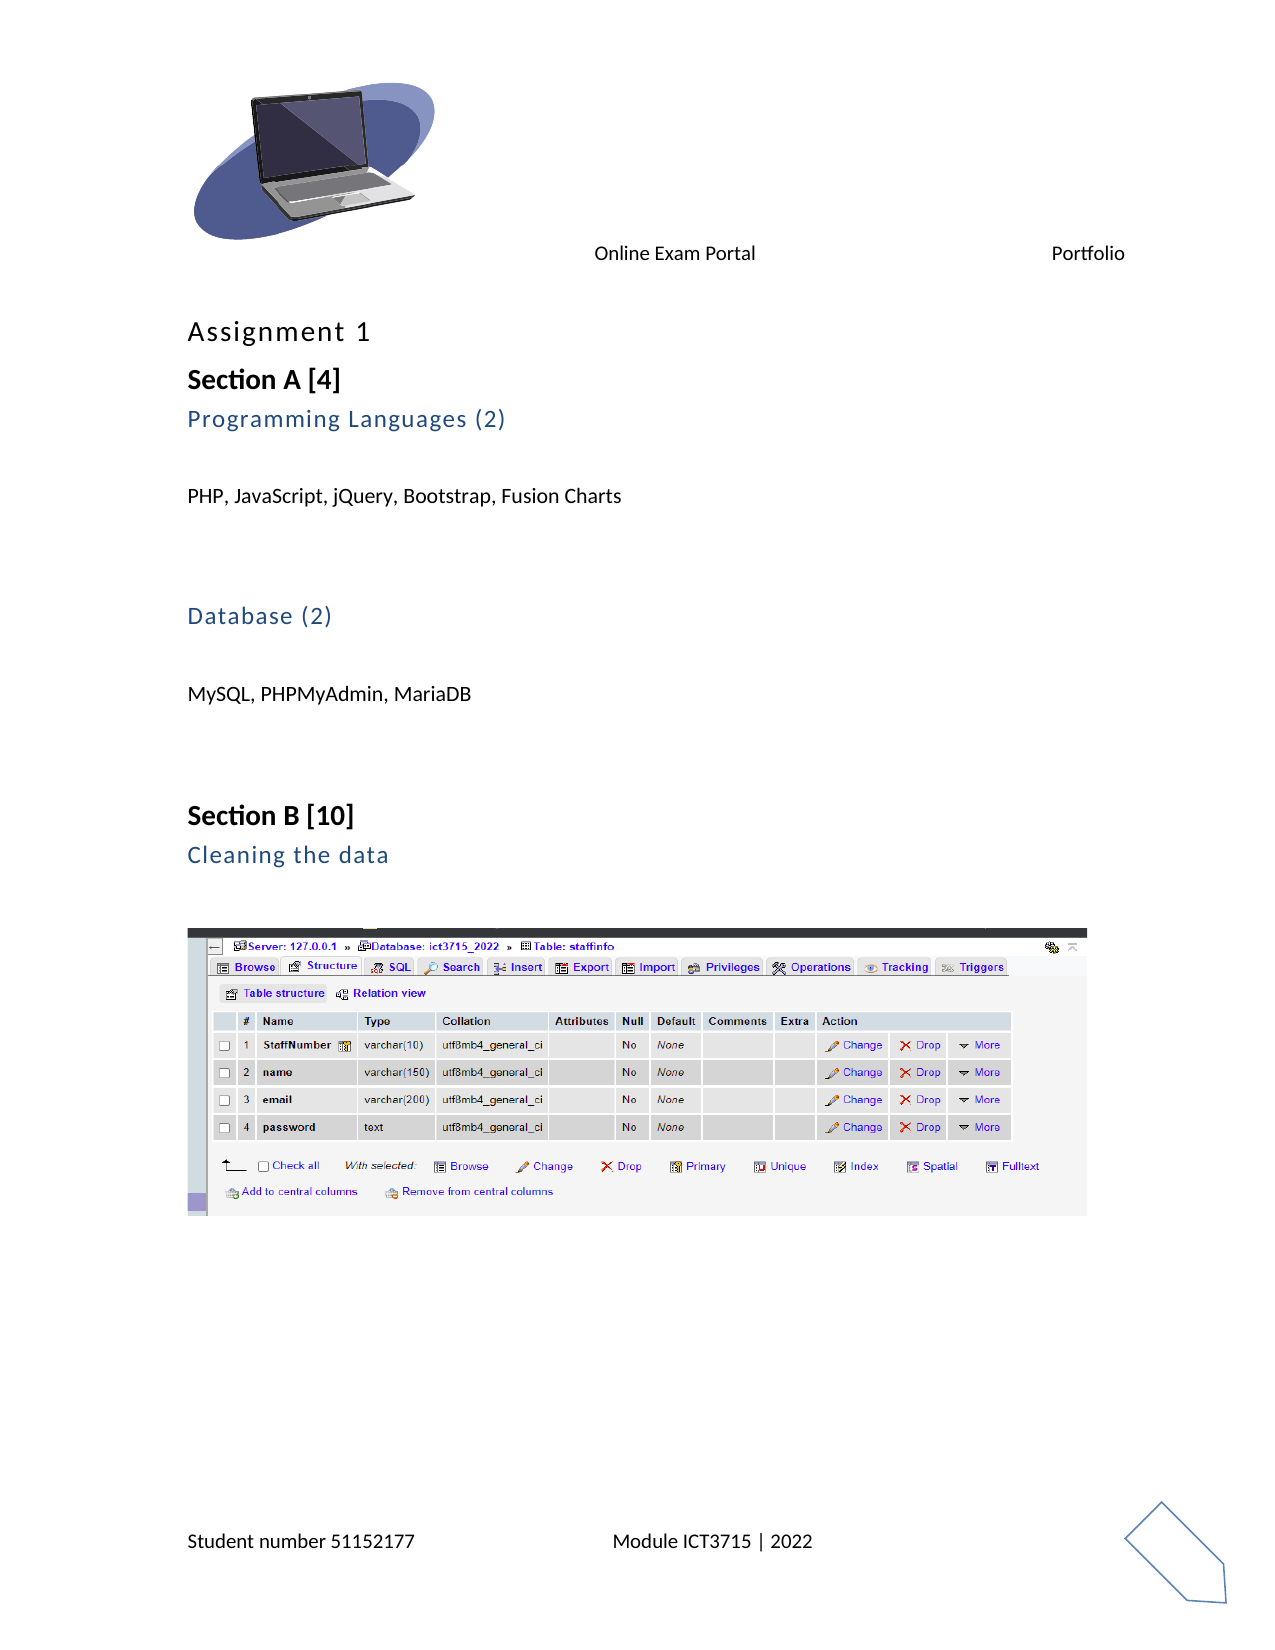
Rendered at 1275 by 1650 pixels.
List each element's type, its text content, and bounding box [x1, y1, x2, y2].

text MySQL, PHPMyAdmin, MariaDB [187, 680, 1087, 706]
subtitle Section B [10] [187, 797, 1087, 833]
subtitle Programming Languages (2) [187, 403, 1087, 434]
subtitle Section A [4] [187, 361, 1087, 397]
picture [187, 928, 1088, 1216]
subtitle Cleaning the data [187, 839, 1087, 870]
subtitle Database (2) [187, 600, 1087, 631]
text PHP, JavaScript, jQuery, Bootstrap, Fusion Charts [187, 483, 1087, 509]
subtitle Assignment 1 [187, 313, 1087, 349]
